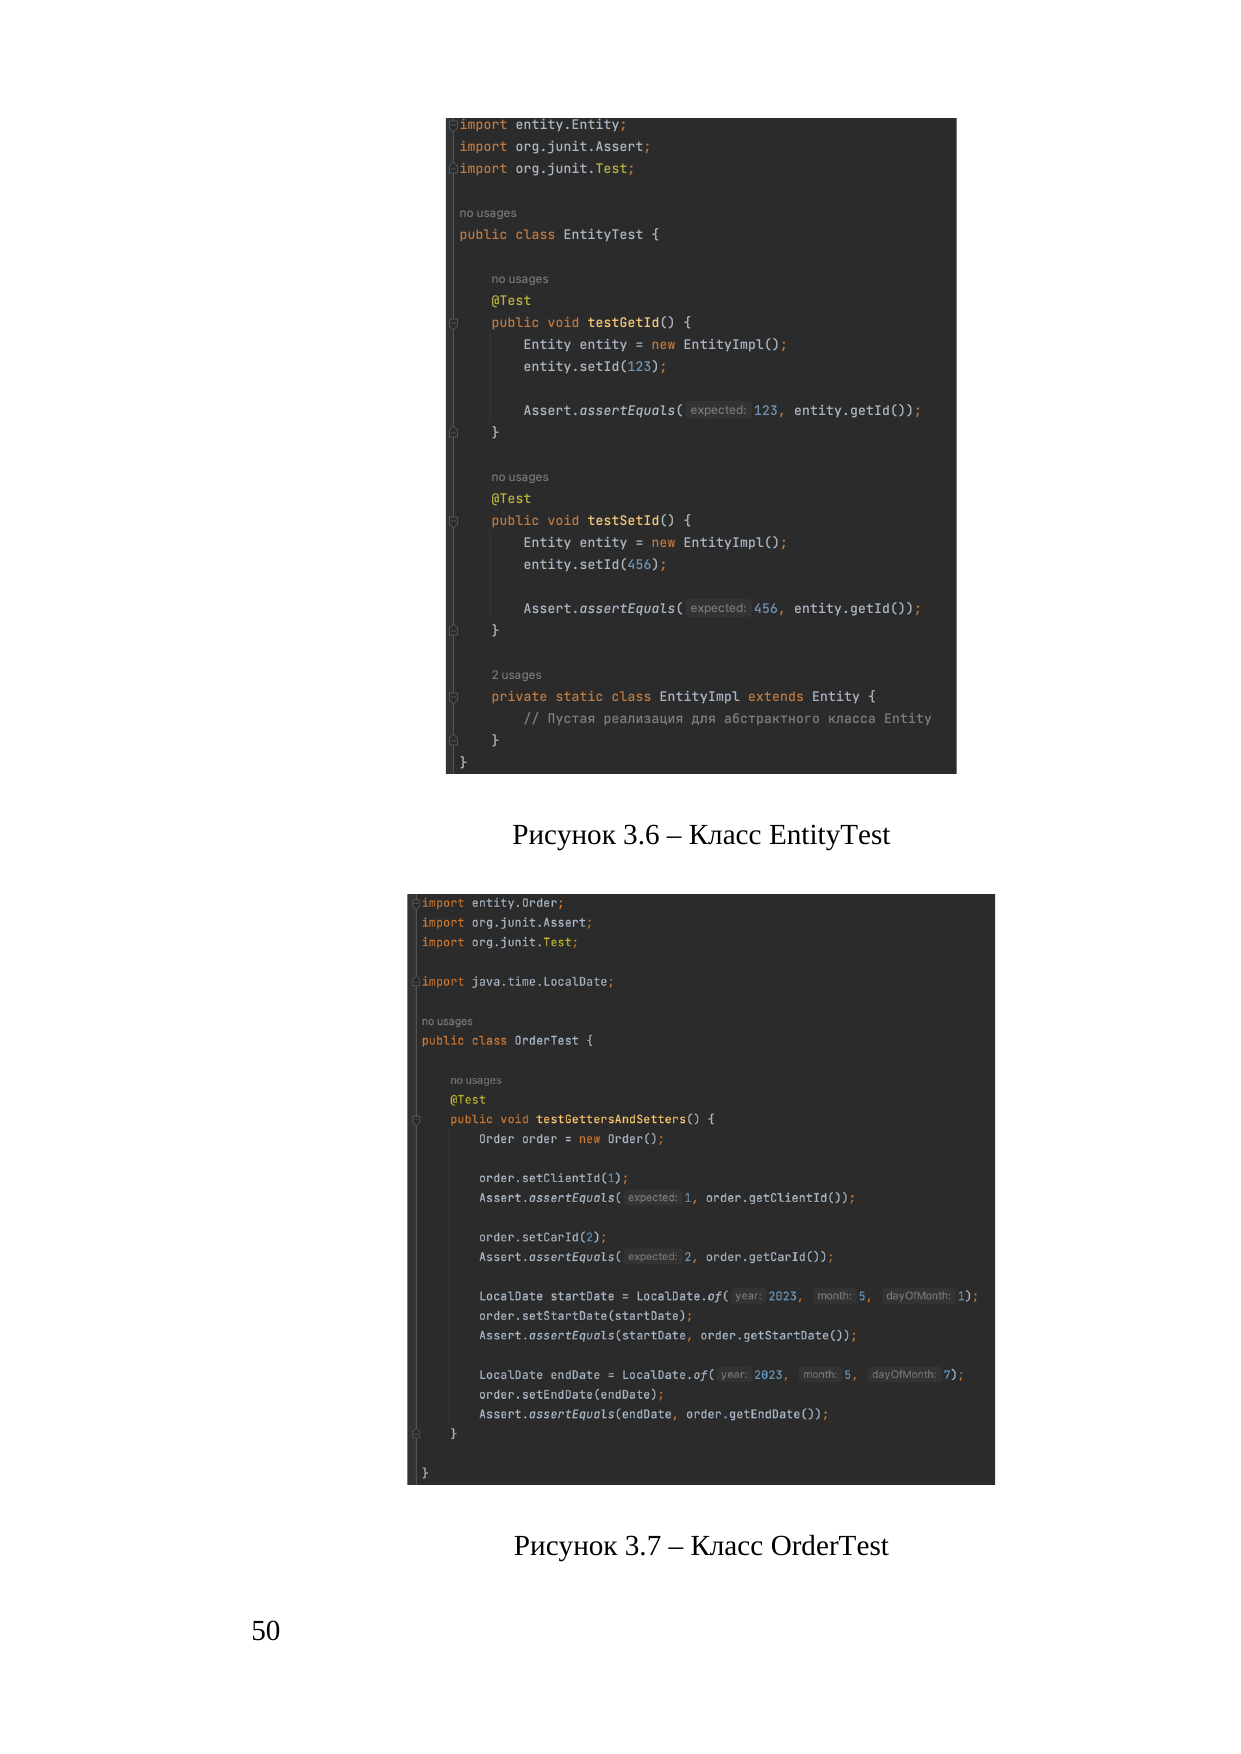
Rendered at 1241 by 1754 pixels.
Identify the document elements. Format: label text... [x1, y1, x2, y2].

text Рисунок 3.7 – Класс OrderTest [177, 1528, 1152, 1561]
picture [407, 894, 996, 1485]
picture [445, 118, 957, 774]
text Рисунок 3.6 – Класс EntityTest [177, 817, 1152, 851]
